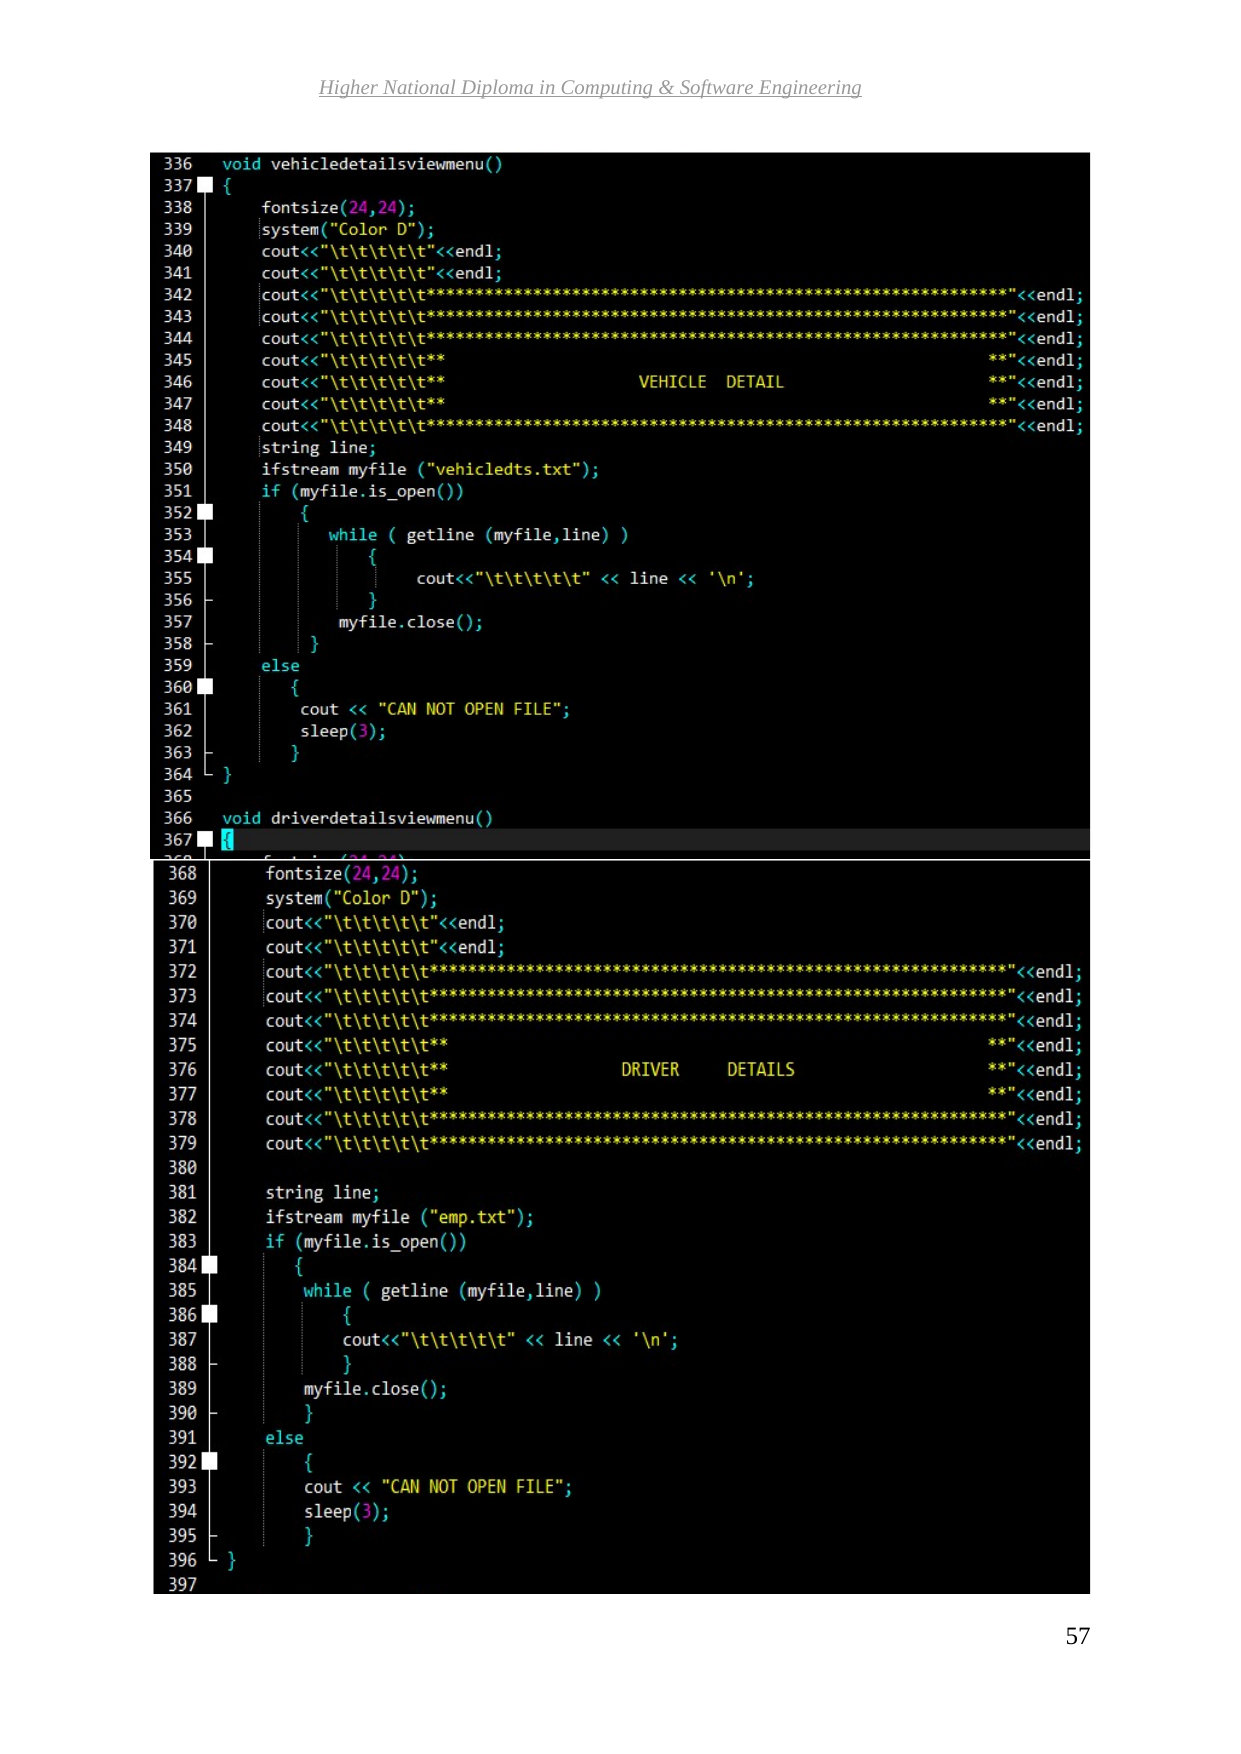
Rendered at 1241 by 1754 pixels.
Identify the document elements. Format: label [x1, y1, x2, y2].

picture [150, 150, 1091, 1594]
